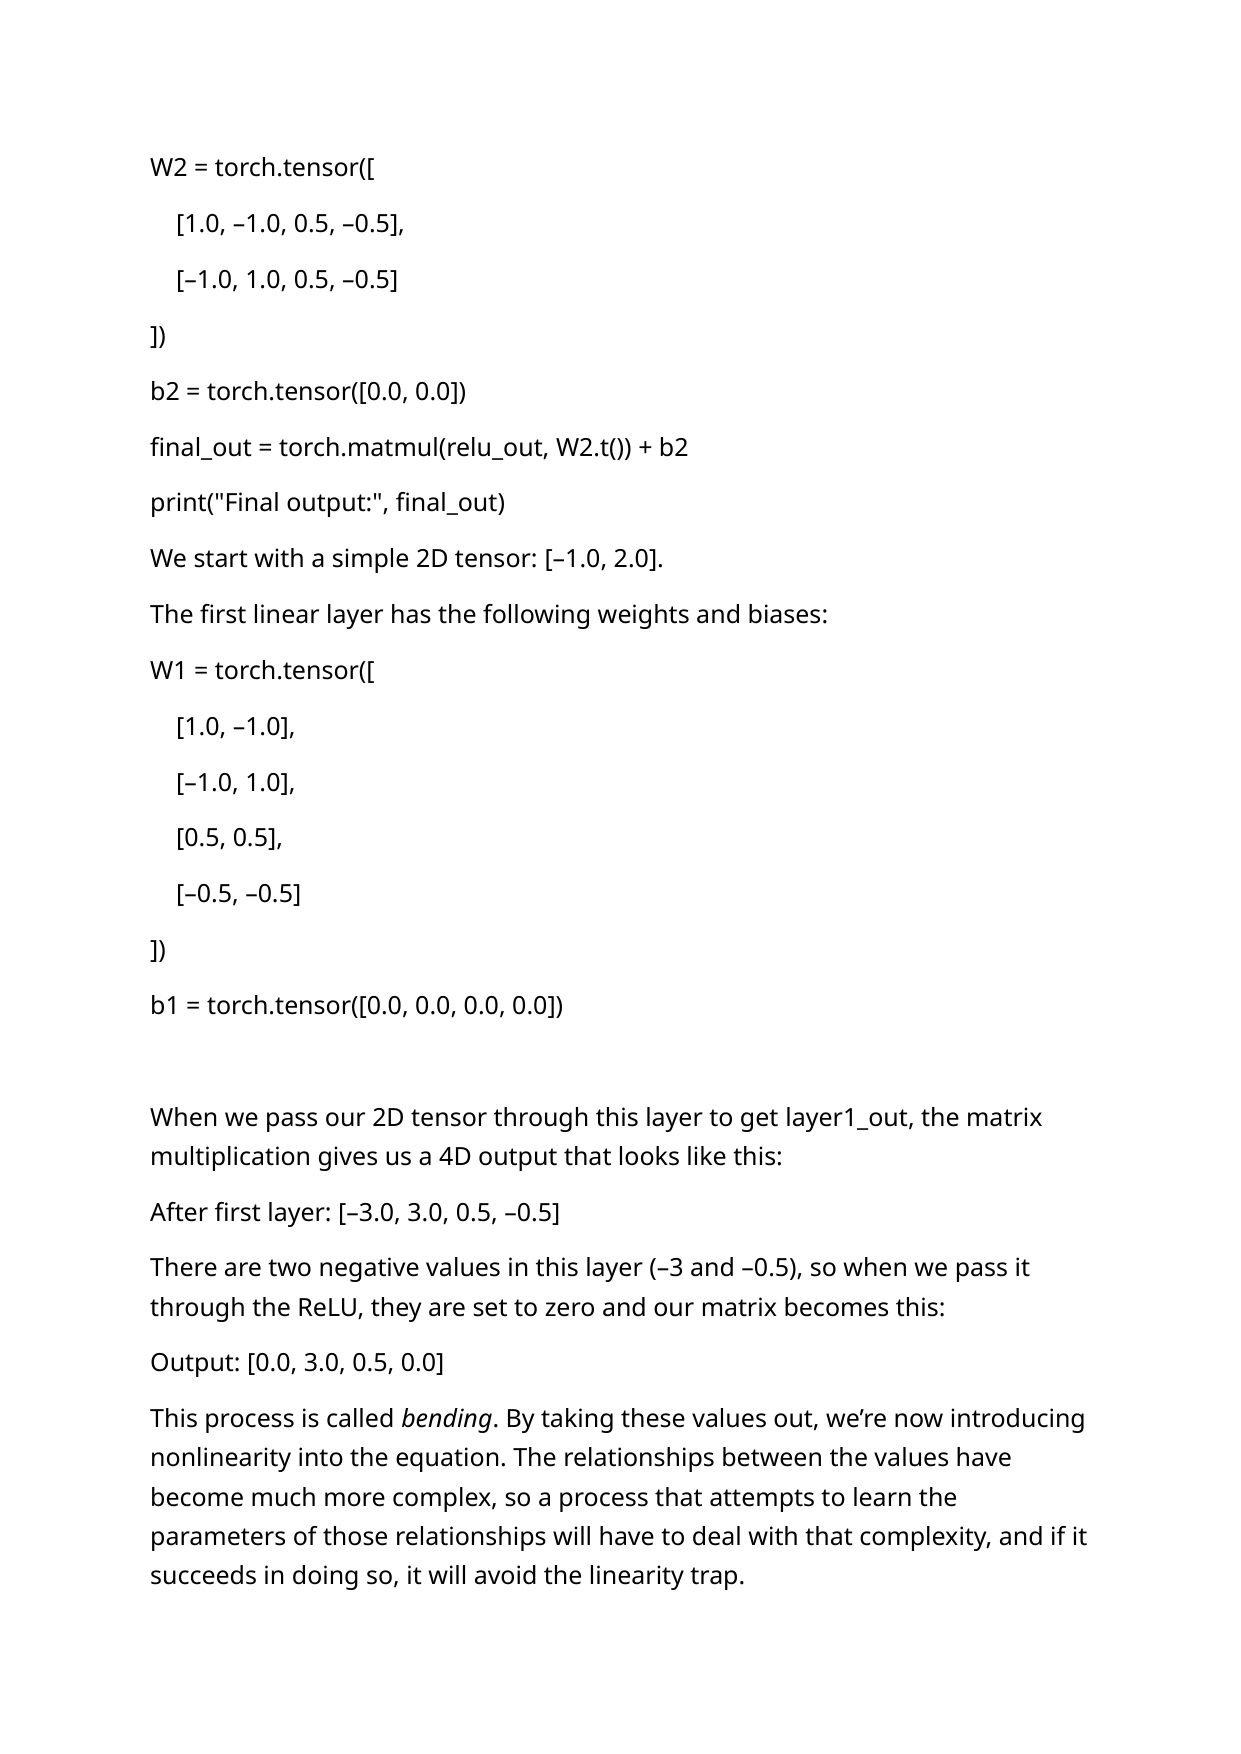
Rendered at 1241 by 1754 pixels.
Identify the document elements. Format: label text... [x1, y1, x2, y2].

text b1 = torch.tensor([0.0, 0.0, 0.0, 0.0]) [150, 987, 1090, 1022]
text ]) [150, 317, 1090, 352]
text print("Final output:", final_out) [150, 485, 1090, 519]
text W1 = torch.tensor([ [150, 652, 1090, 687]
text The first linear layer has the following weights and biases: [150, 597, 1090, 631]
text ]) [150, 932, 1090, 966]
text [1.0, –1.0, 0.5, –0.5], [150, 206, 1090, 240]
text Output: [0.0, 3.0, 0.5, 0.0] [150, 1345, 1090, 1379]
text [–0.5, –0.5] [150, 876, 1090, 910]
text b2 = torch.tensor([0.0, 0.0]) [150, 373, 1090, 407]
text [0.5, 0.5], [150, 820, 1090, 854]
text final_out = torch.matmul(relu_out, W2.t()) + b2 [150, 429, 1090, 463]
text When we pass our 2D tensor through this layer to get layer1_out, the matrix multiplication gives us a 4D output that looks like this: [150, 1099, 1090, 1172]
text [1.0, –1.0], [150, 708, 1090, 742]
text This process is called bending. By taking these values out, we’re now introducing nonlinearity into the equation. The relationships between the values have become much more complex, so a process that attempts to learn the parameters of those relationships will have to deal with that complexity, and if it succeeds in doing so, it will avoid the linearity trap. [150, 1401, 1090, 1592]
text [–1.0, 1.0], [150, 764, 1090, 798]
text There are two negative values in this layer (–3 and –0.5), so when we pass it through the ReLU, they are set to zero and our matrix becomes this: [150, 1250, 1090, 1323]
text [–1.0, 1.0, 0.5, –0.5] [150, 262, 1090, 296]
text After first layer: [–3.0, 3.0, 0.5, –0.5] [150, 1194, 1090, 1228]
text W2 = torch.tensor([ [150, 150, 1090, 184]
text We start with a simple 2D tensor: [–1.0, 2.0]. [150, 541, 1090, 575]
